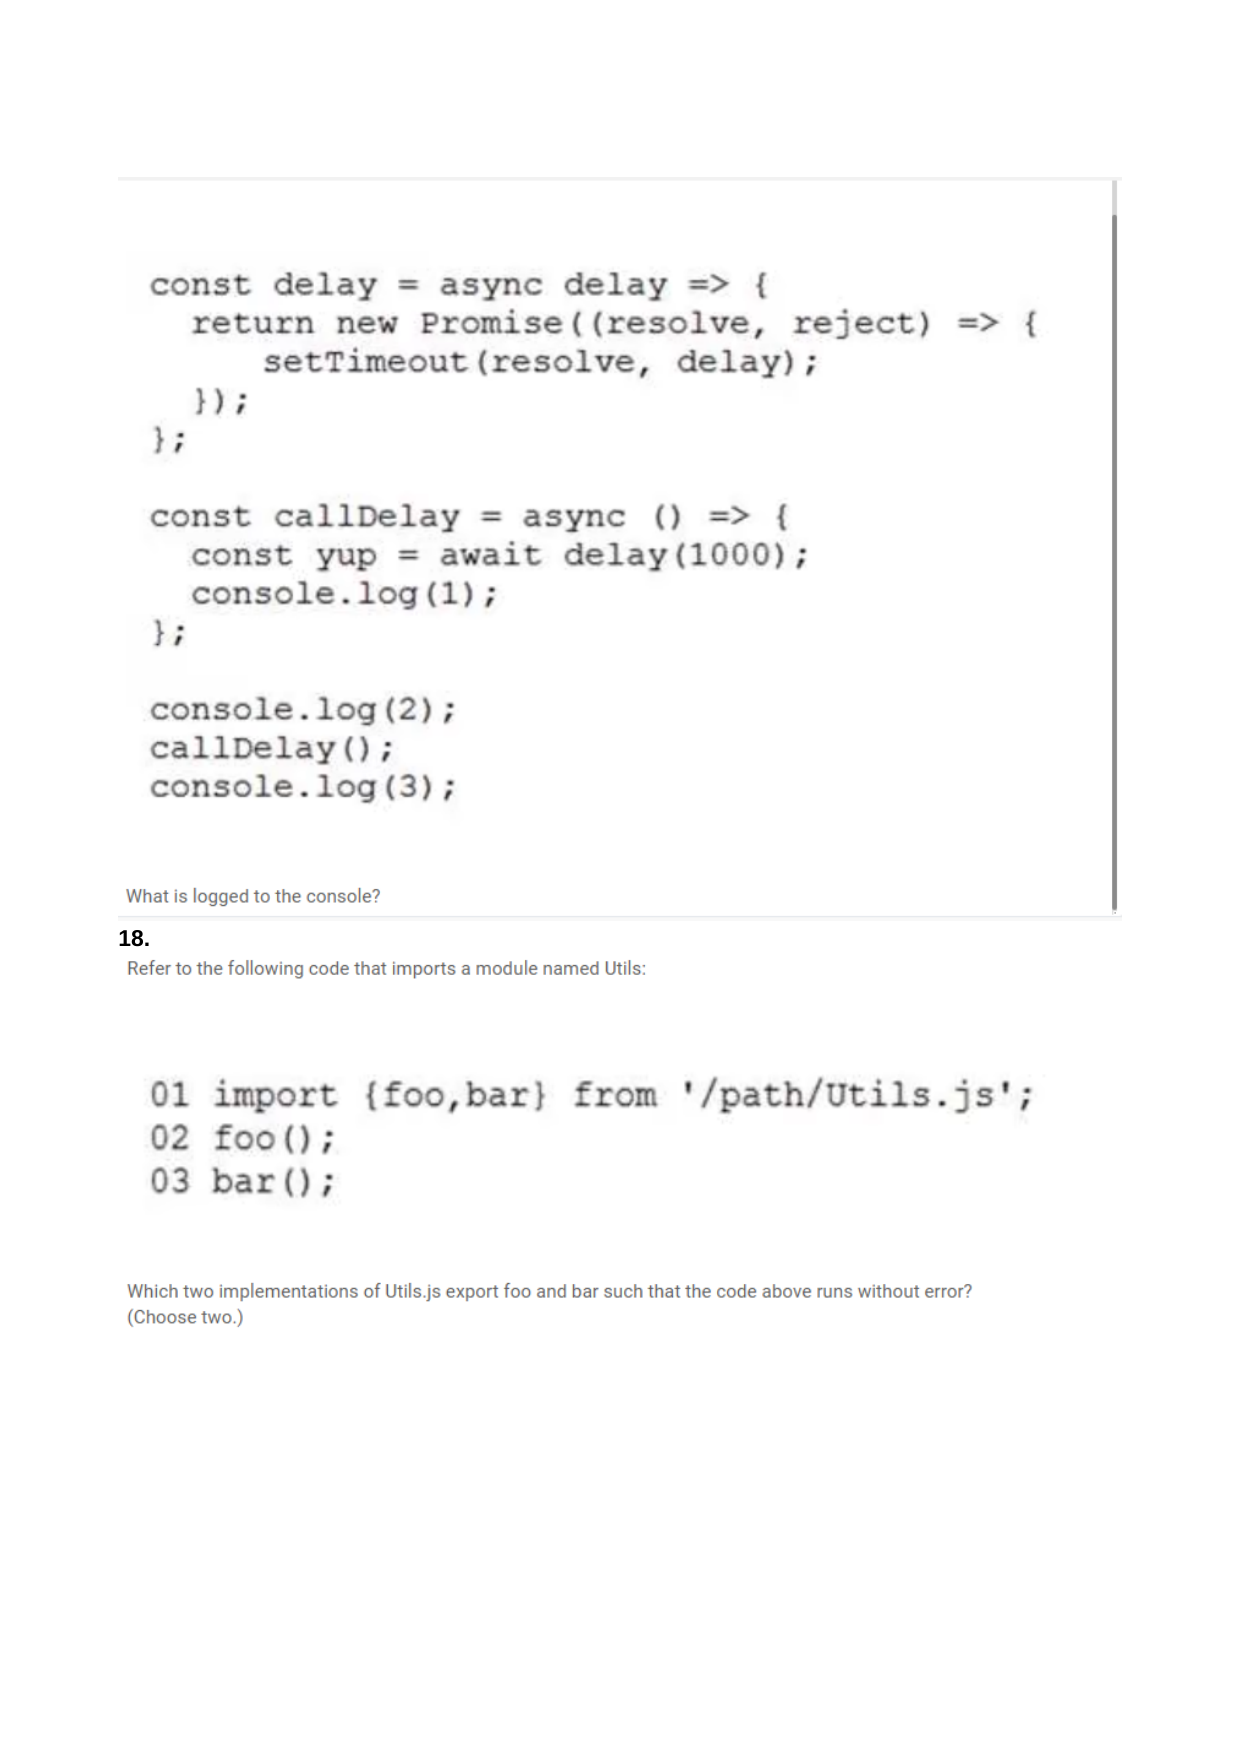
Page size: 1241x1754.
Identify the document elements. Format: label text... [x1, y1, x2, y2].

picture [118, 177, 1122, 921]
picture [118, 955, 1122, 1364]
text 18. [118, 925, 1122, 951]
